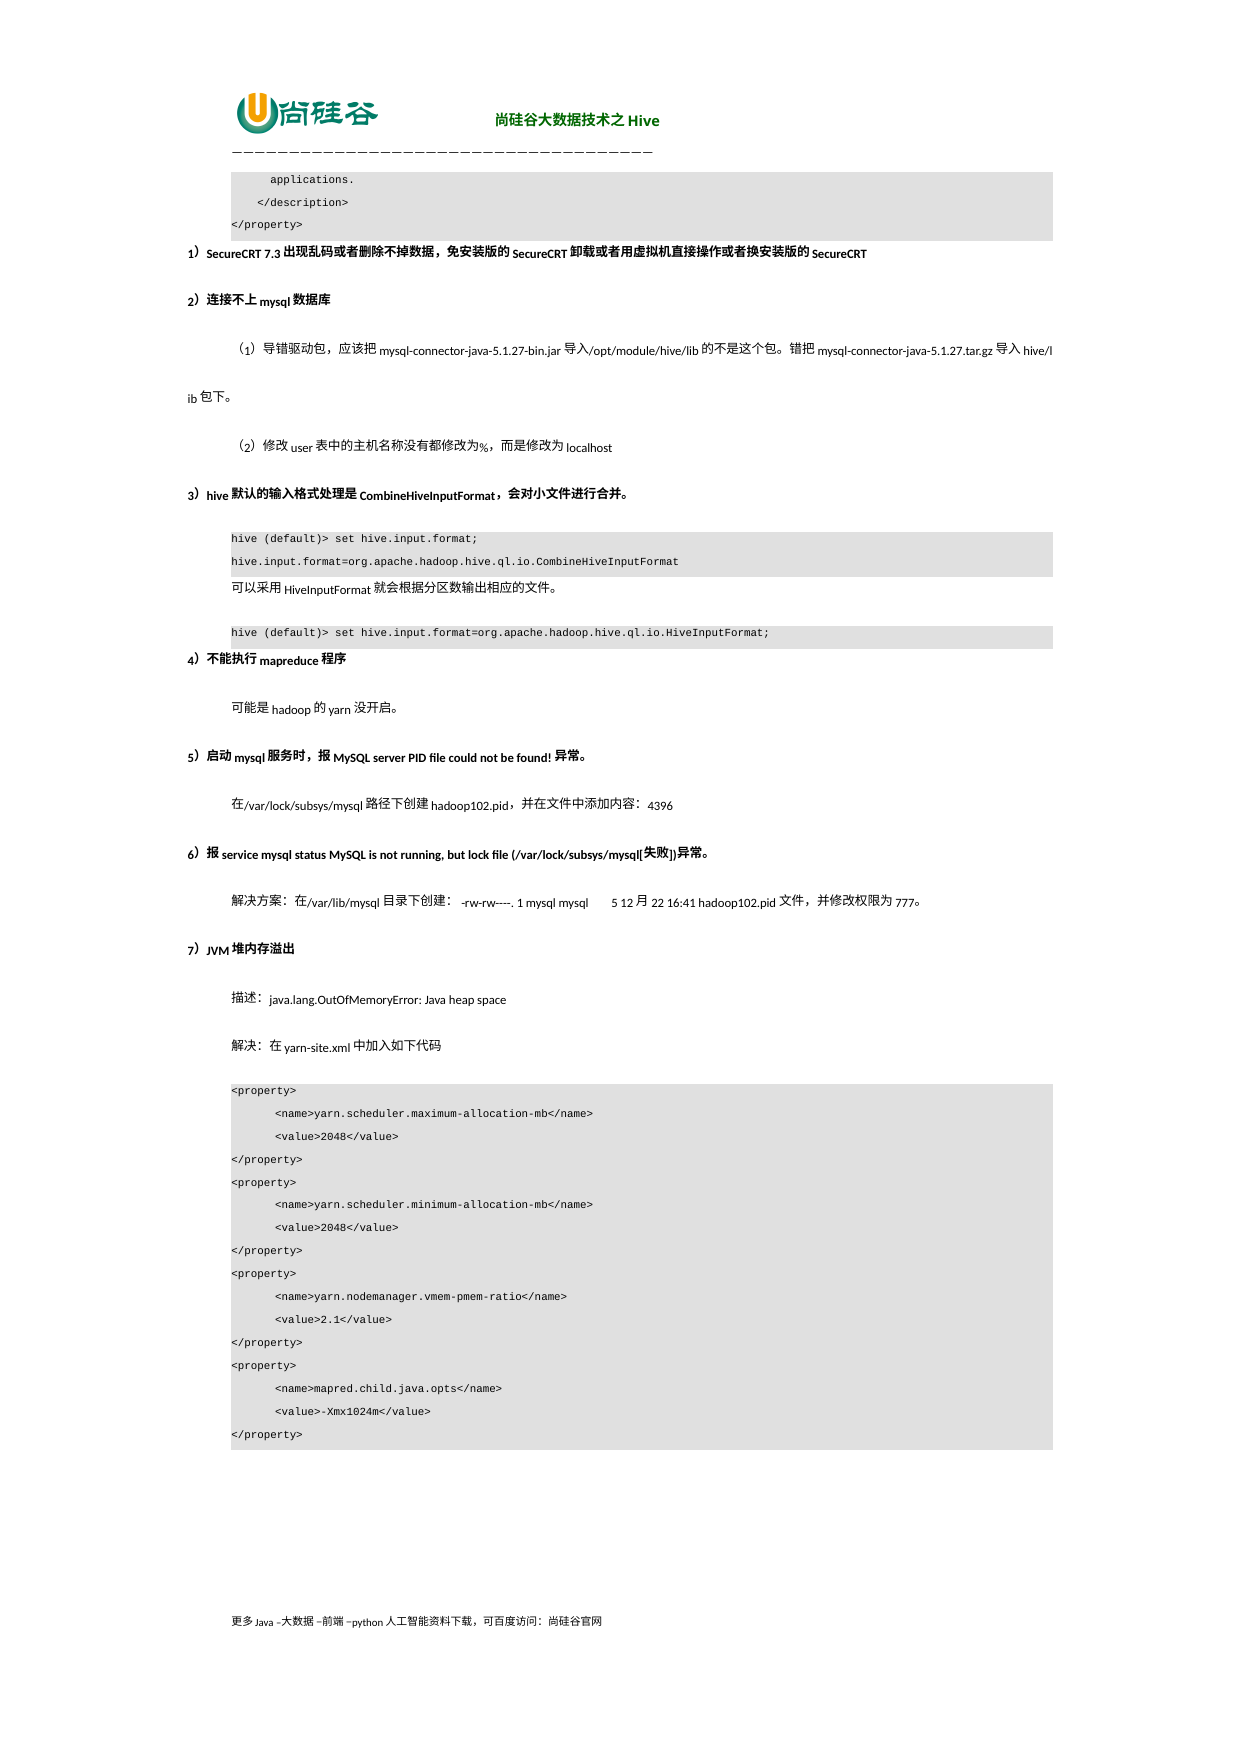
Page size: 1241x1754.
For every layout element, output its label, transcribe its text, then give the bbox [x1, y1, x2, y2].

text 可能是hadoop的yarn没开启。 [187, 697, 1053, 729]
text <name>yarn.scheduler.minimum-allocation-mb</name> [231, 1198, 1053, 1221]
text 4）不能执行mapreduce程序 [187, 649, 1053, 681]
text applications. [231, 172, 1053, 195]
text 在/var/lock/subsys/mysql路径下创建hadoop102.pid，并在文件中添加内容：4396 [187, 794, 1053, 826]
text hive (default)> set hive.input.format=org.apache.hadoop.hive.ql.io.HiveInputFormat; [231, 626, 1053, 649]
text （1）导错驱动包，应该把mysql-connector-java-5.1.27-bin.jar导入/opt/module/hive/lib的不是这个包。错把mysql-connector-java-5.1.27.tar.gz导入hive/lib包下。 [187, 338, 1053, 419]
text <property> [231, 1084, 1053, 1107]
text </description> [231, 195, 1053, 218]
text <name>yarn.scheduler.maximum-allocation-mb</name> [231, 1107, 1053, 1129]
text <name>mapred.child.java.opts</name> [231, 1382, 1053, 1404]
text <name>yarn.nodemanager.vmem-pmem-ratio</name> [231, 1290, 1053, 1313]
text </property> [231, 1152, 1053, 1175]
text （2）修改user表中的主机名称没有都修改为%，而是修改为localhost [187, 435, 1053, 467]
picture [231, 88, 382, 138]
text 5）启动mysql服务时，报MySQL server PID file could not be found! 异常。 [187, 745, 1053, 778]
text 7）JVM堆内存溢出 [187, 939, 1053, 971]
text 解决方案：在/var/lib/mysql 目录下创建： -rw-rw----. 1 mysql mysql 5 12月 22 16:41 hadoop102.pid 文件，并修改权限为 777。 [187, 890, 1053, 923]
text 6）报service mysql status MySQL is not running, but lock file (/var/lock/subsys/mysql[失败])异常。 [187, 842, 1053, 874]
text hive.input.format=org.apache.hadoop.hive.ql.io.CombineHiveInputFormat [231, 554, 1053, 577]
text </property> [231, 1336, 1053, 1359]
text 描述：java.lang.OutOfMemoryError: Java heap space [187, 987, 1053, 1019]
text <value>2048</value> [231, 1129, 1053, 1152]
text </property> [231, 1427, 1053, 1450]
text 解决：在yarn-site.xml中加入如下代码 [187, 1035, 1053, 1068]
text <property> [231, 1267, 1053, 1290]
text <value>2048</value> [231, 1221, 1053, 1244]
text <property> [231, 1175, 1053, 1198]
text 3）hive默认的输入格式处理是CombineHiveInputFormat，会对小文件进行合并。 [187, 483, 1053, 516]
text </property> [231, 218, 1053, 241]
text </property> [231, 1244, 1053, 1267]
text <property> [231, 1359, 1053, 1382]
text 2）连接不上mysql数据库 [187, 289, 1053, 322]
text 可以采用HiveInputFormat就会根据分区数输出相应的文件。 [187, 577, 1053, 610]
text hive (default)> set hive.input.format; [231, 532, 1053, 554]
text 1）SecureCRT 7.3出现乱码或者删除不掉数据，免安装版的SecureCRT 卸载或者用虚拟机直接操作或者换安装版的SecureCRT [187, 241, 1053, 274]
text <value>2.1</value> [231, 1313, 1053, 1336]
text <value>-Xmx1024m</value> [231, 1404, 1053, 1427]
